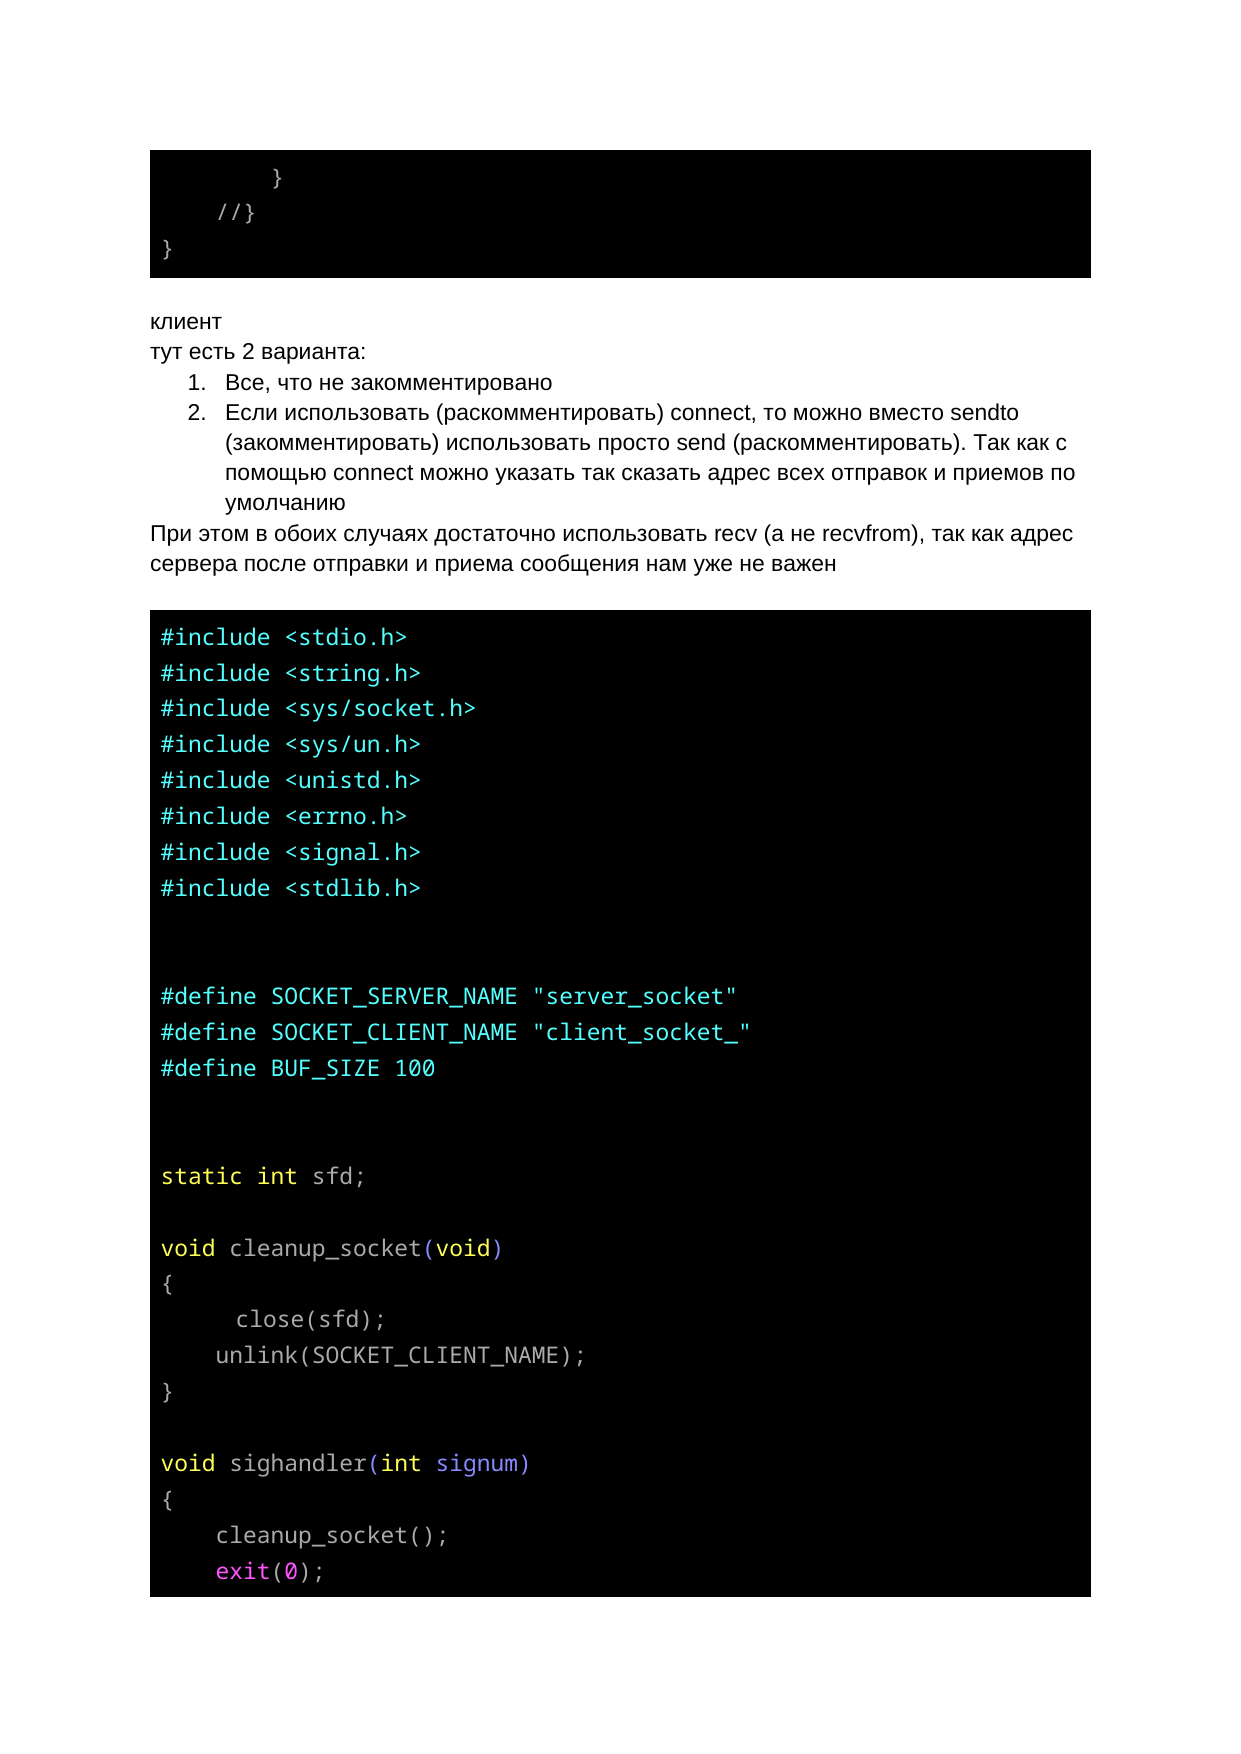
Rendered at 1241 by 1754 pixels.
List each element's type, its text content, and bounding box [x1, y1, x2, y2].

list Если использовать (раскомментировать) connect, то можно вместо sendto (закомментировать) использовать просто send (раскомментировать). Так как с помощью connect можно указать так сказать адрес всех отправок и приемов по умолчанию [187, 399, 1090, 516]
text При этом в обоих случаях достаточно использовать recv (а не recvfrom), так как адрес сервера после отправки и приема сообщения нам уже не важен [150, 519, 1090, 576]
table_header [150, 610, 1091, 1597]
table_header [150, 150, 1091, 278]
text тут есть 2 варианта: [150, 338, 1090, 364]
list Все, что не закомментировано [187, 368, 1090, 395]
text клиент [150, 308, 1090, 334]
